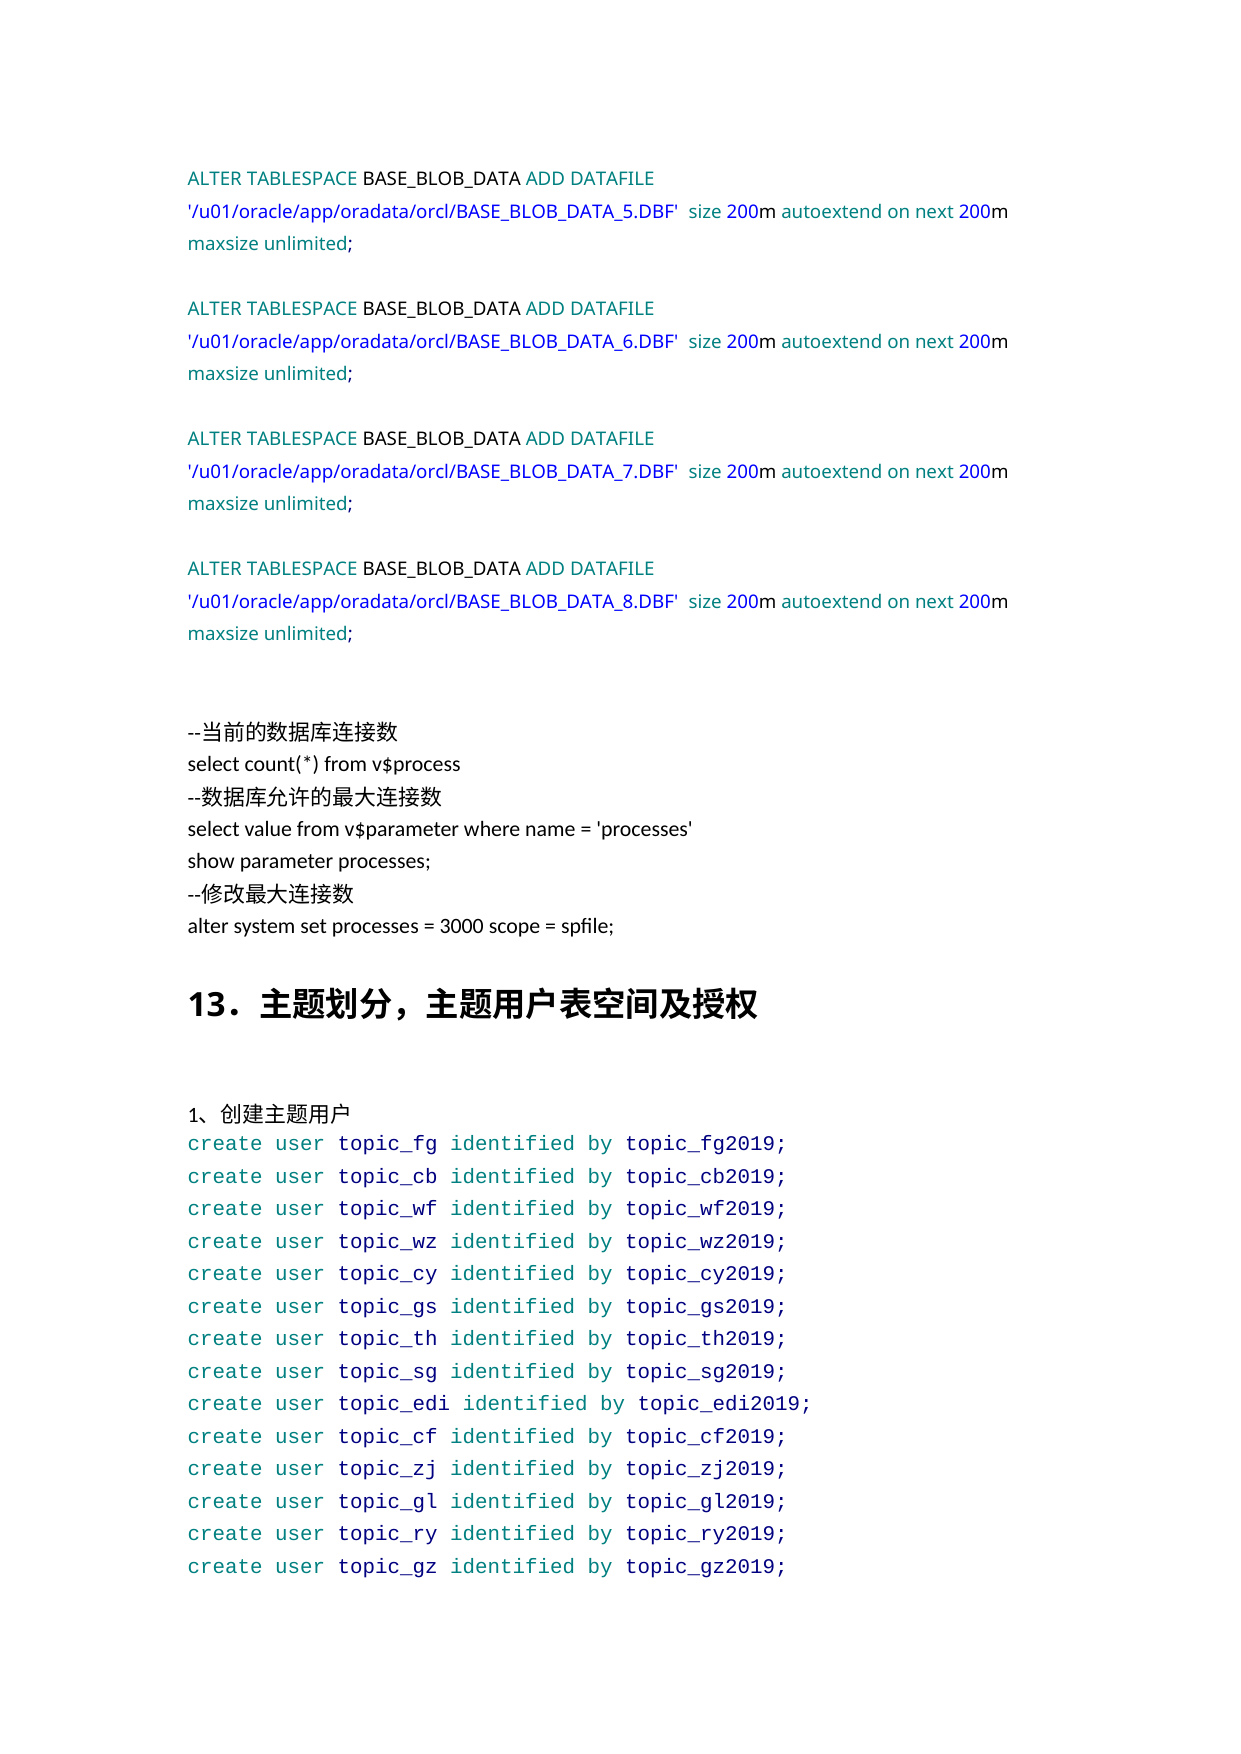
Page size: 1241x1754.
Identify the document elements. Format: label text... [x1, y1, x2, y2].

text create user topic_cb identified by topic_cb2019; [187, 1161, 1053, 1194]
text create user topic_gz identified by topic_gz2019; [187, 1551, 1053, 1584]
text create user topic_zj identified by topic_zj2019; [187, 1454, 1053, 1486]
text create user topic_fg identified by topic_fg2019; [187, 1129, 1053, 1161]
text show parameter processes; [187, 844, 1053, 877]
text 1、创建主题用户 [187, 1096, 1053, 1129]
text create user topic_sg identified by topic_sg2019; [187, 1356, 1053, 1389]
text create user topic_cf identified by topic_cf2019; [187, 1421, 1053, 1454]
text --修改最大连接数 [187, 877, 1053, 909]
text ALTER TABLESPACE BASE_BLOB_DATA ADD DATAFILE '/u01/oracle/app/oradata/orcl/BASE_BLOB_DATA_6.DBF' size 200m autoextend on next 200m maxsize unlimited; [187, 292, 1053, 389]
text alter system set processes = 3000 scope = spfile; [187, 909, 1053, 942]
text create user topic_cy identified by topic_cy2019; [187, 1259, 1053, 1291]
text create user topic_wf identified by topic_wf2019; [187, 1194, 1053, 1226]
text create user topic_gl identified by topic_gl2019; [187, 1486, 1053, 1519]
text create user topic_wz identified by topic_wz2019; [187, 1226, 1053, 1259]
subtitle 13．主题划分，主题用户表空间及授权 [187, 969, 1053, 1034]
text ALTER TABLESPACE BASE_BLOB_DATA ADD DATAFILE '/u01/oracle/app/oradata/orcl/BASE_BLOB_DATA_5.DBF' size 200m autoextend on next 200m maxsize unlimited; [187, 162, 1053, 259]
text create user topic_th identified by topic_th2019; [187, 1324, 1053, 1356]
text select count(*) from v$process [187, 747, 1053, 779]
text select value from v$parameter where name = 'processes' [187, 812, 1053, 844]
text ALTER TABLESPACE BASE_BLOB_DATA ADD DATAFILE '/u01/oracle/app/oradata/orcl/BASE_BLOB_DATA_7.DBF' size 200m autoextend on next 200m maxsize unlimited; [187, 422, 1053, 519]
text ALTER TABLESPACE BASE_BLOB_DATA ADD DATAFILE '/u01/oracle/app/oradata/orcl/BASE_BLOB_DATA_8.DBF' size 200m autoextend on next 200m maxsize unlimited; [187, 552, 1053, 649]
text create user topic_ry identified by topic_ry2019; [187, 1519, 1053, 1551]
text create user topic_edi identified by topic_edi2019; [187, 1389, 1053, 1421]
text --当前的数据库连接数 [187, 714, 1053, 747]
text --数据库允许的最大连接数 [187, 779, 1053, 812]
text create user topic_gs identified by topic_gs2019; [187, 1291, 1053, 1324]
